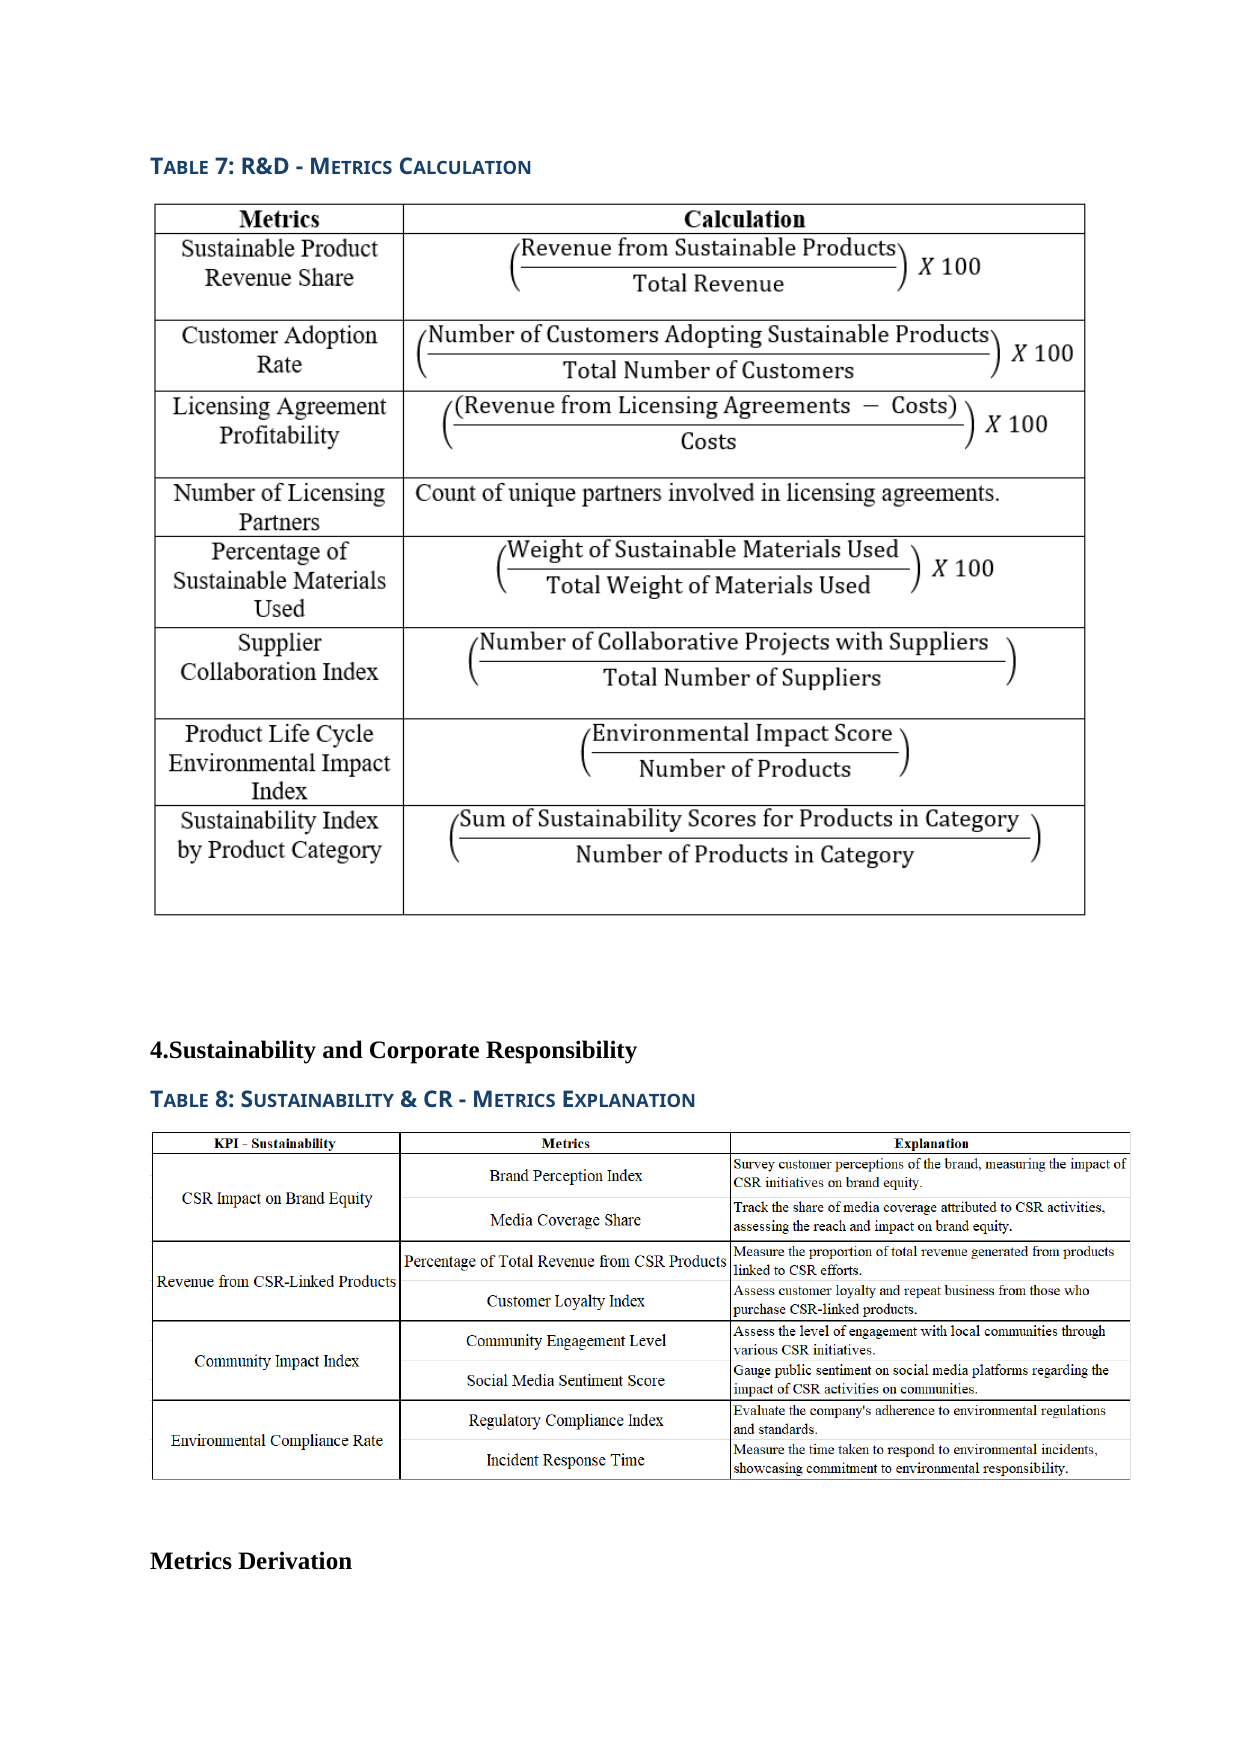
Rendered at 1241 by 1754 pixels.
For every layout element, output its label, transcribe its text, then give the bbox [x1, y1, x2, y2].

picture [150, 197, 1091, 921]
picture [150, 1130, 1131, 1480]
text 4.Sustainability and Corporate Responsibility [150, 1035, 1090, 1063]
text Metrics Derivation [150, 1546, 1090, 1575]
